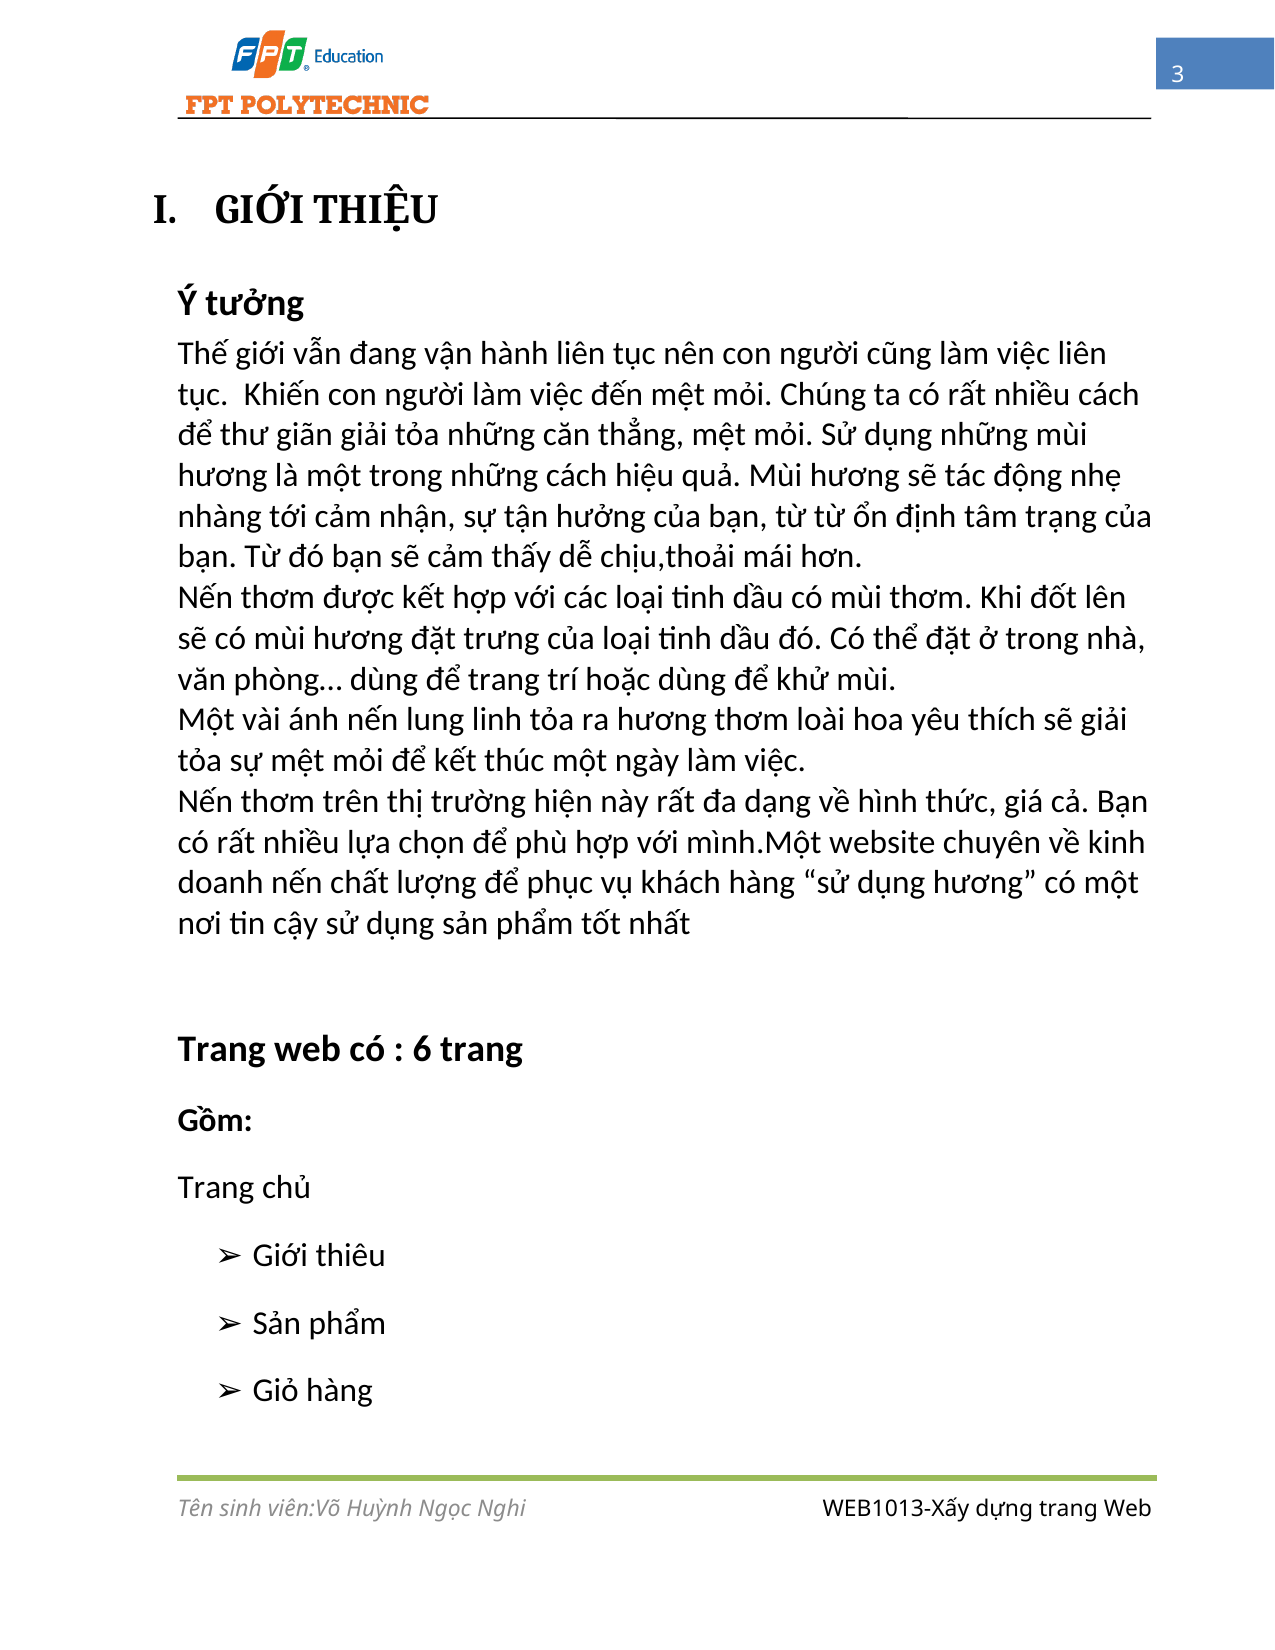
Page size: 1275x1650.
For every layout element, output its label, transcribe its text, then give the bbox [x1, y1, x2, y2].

list Giới thiêu [215, 1234, 1157, 1275]
list Sản phẩm [215, 1302, 1157, 1342]
picture [177, 22, 437, 122]
list GIỚI THIỆU [177, 186, 1157, 234]
text Trang chủ [177, 1167, 1157, 1207]
text Một vài ánh nến lung linh tỏa ra hương thơm loài hoa yêu thích sẽ giải tỏa sự mệt mỏi để kết thúc một ngày làm việc. [177, 698, 1157, 780]
text Gồm: [177, 1099, 1157, 1140]
text Nến thơm trên thị trường hiện này rất đa dạng về hình thức, giá cả. Bạn có rất nhiều lựa chọn để phù hợp với mình.Một website chuyên về kinh doanh nến chất lượng để phục vụ khách hàng “sử dụng hương” có một nơi tin cậy sử dụng sản phẩm tốt nhất [177, 780, 1157, 943]
text Nến thơm được kết hợp với các loại tinh dầu có mùi thơm. Khi đốt lên sẽ có mùi hương đặt trưng của loại tinh dầu đó. Có thể đặt ở trong nhà, văn phòng… dùng để trang trí hoặc dùng để khử mùi. [177, 576, 1157, 698]
list Giỏ hàng [215, 1369, 1157, 1410]
text Trang web có : 6 trang [177, 1025, 1157, 1071]
text Thế giới vẫn đang vận hành liên tục nên con người cũng làm việc liên tục. Khiến con người làm việc đến mệt mỏi. Chúng ta có rất nhiều cách để thư giãn giải tỏa những căn thẳng, mệt mỏi. Sử dụng những mùi hương là một trong những cách hiệu quả. Mùi hương sẽ tác động nhẹ nhàng tới cảm nhận, sự tận hưởng của bạn, từ từ ổn định tâm trạng của bạn. Từ đó bạn sẽ cảm thấy dễ chịu,thoải mái hơn. [177, 332, 1157, 576]
text Ý tưởng [177, 279, 1157, 325]
